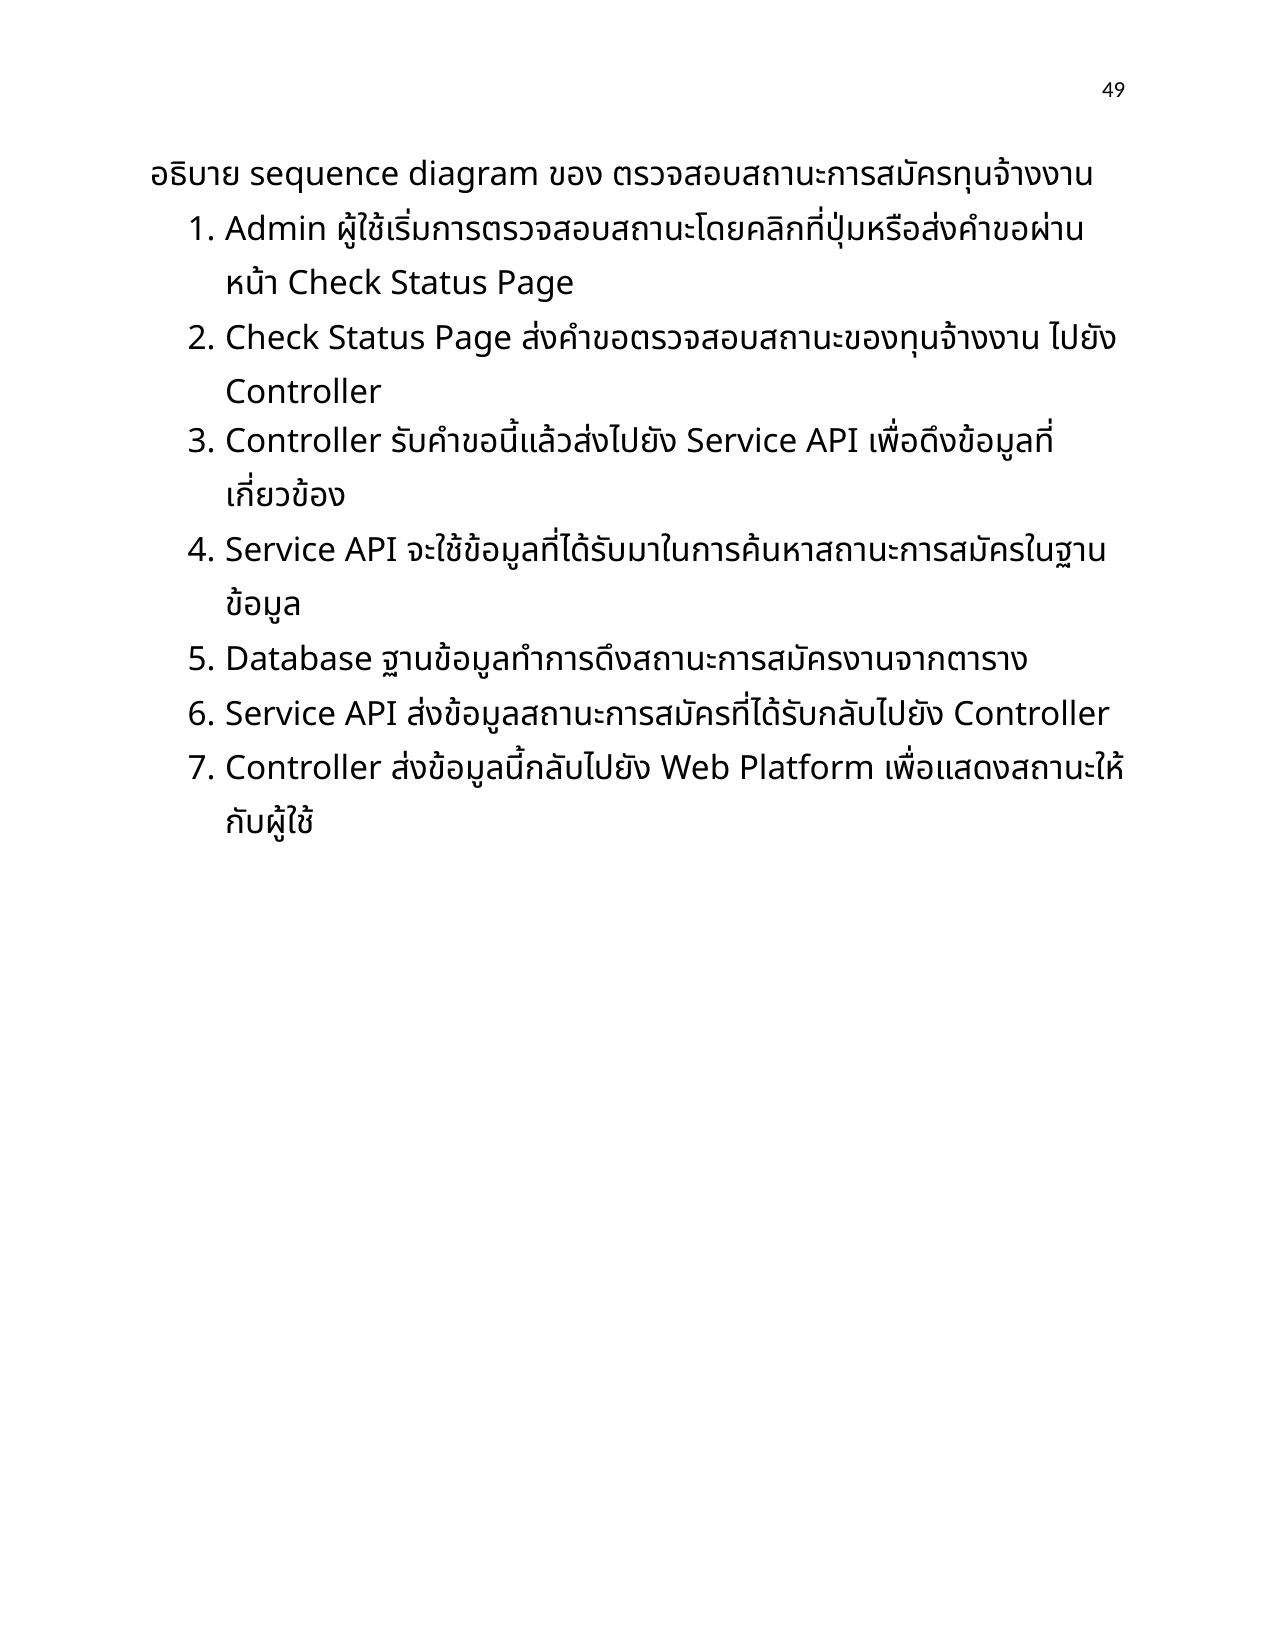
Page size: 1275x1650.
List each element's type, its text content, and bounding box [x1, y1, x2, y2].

list Check Status Page ส่งคำขอตรวจสอบสถานะของทุนจ้างงาน ไปยัง Controller [187, 314, 1125, 413]
list Controller รับคำขอนี้แล้วส่งไปยัง Service API เพื่อดึงข้อมูลที่เกี่ยวข้อง [187, 417, 1125, 522]
list Database ฐานข้อมูลทำการดึงสถานะการสมัครงานจากตาราง [187, 635, 1125, 685]
list Service API ส่งข้อมูลสถานะการสมัครที่ได้รับกลับไปยัง Controller [187, 689, 1125, 740]
text อธิบาย sequence diagram ของ ตรวจสอบสถานะการสมัครทุนจ้างงาน [150, 150, 1125, 201]
list Admin ผู้ใช้เริ่มการตรวจสอบสถานะโดยคลิกที่ปุ่มหรือส่งคำขอผ่านหน้า Check Status Page [187, 204, 1125, 310]
list Service API จะใช้ข้อมูลที่ได้รับมาในการค้นหาสถานะการสมัครในฐานข้อมูล [187, 526, 1125, 631]
list Controller ส่งข้อมูลนี้กลับไปยัง Web Platform เพื่อแสดงสถานะให้กับผู้ใช้ [187, 744, 1125, 849]
